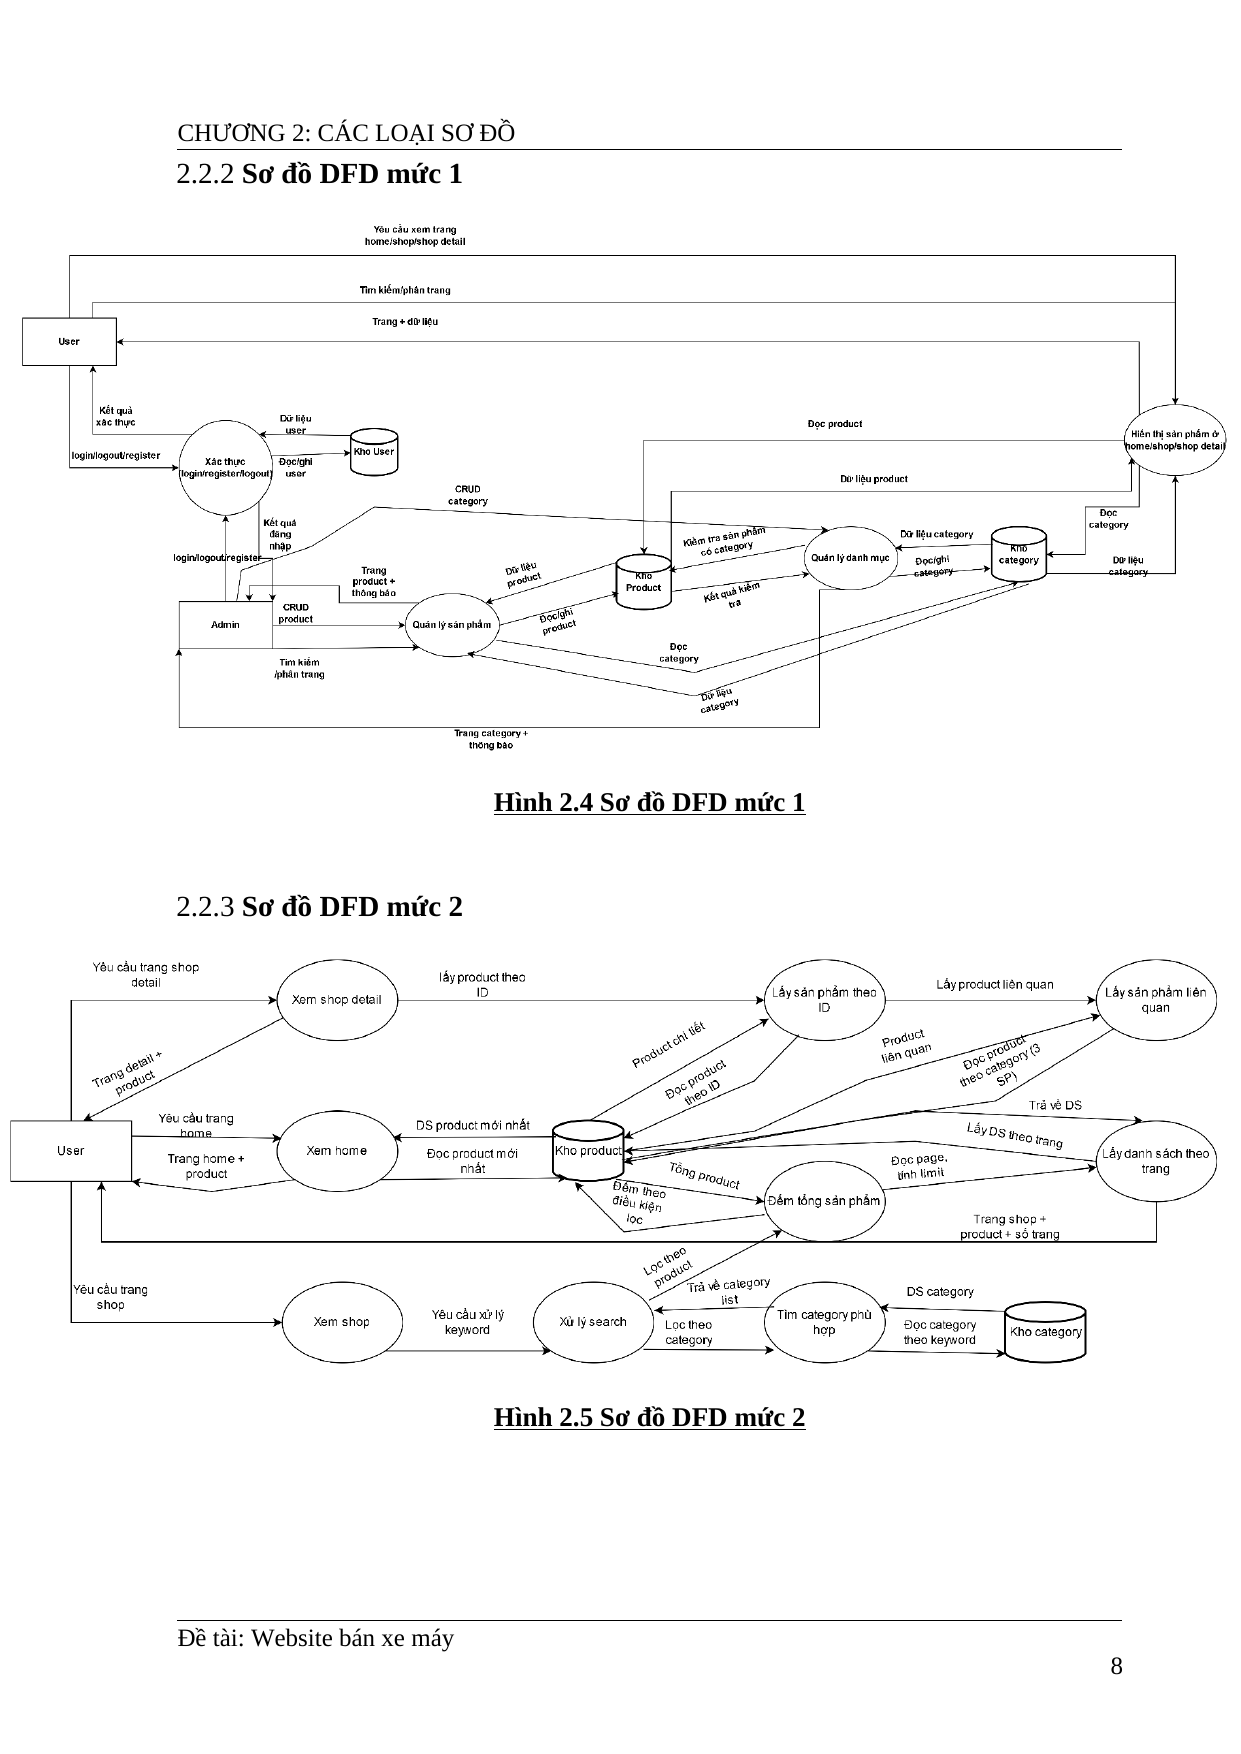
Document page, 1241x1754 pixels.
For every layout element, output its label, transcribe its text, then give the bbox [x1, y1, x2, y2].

picture [0, 949, 1227, 1374]
subtitle Sơ đồ DFD mức 1 [176, 150, 1122, 192]
text Hình 2.5 Sơ đồ DFD mức 2 [177, 1402, 1122, 1433]
text Hình 2.4 Sơ đồ DFD mức 1 [177, 786, 1122, 818]
picture [14, 216, 1234, 759]
subtitle Sơ đồ DFD mức 2 [176, 883, 1122, 925]
